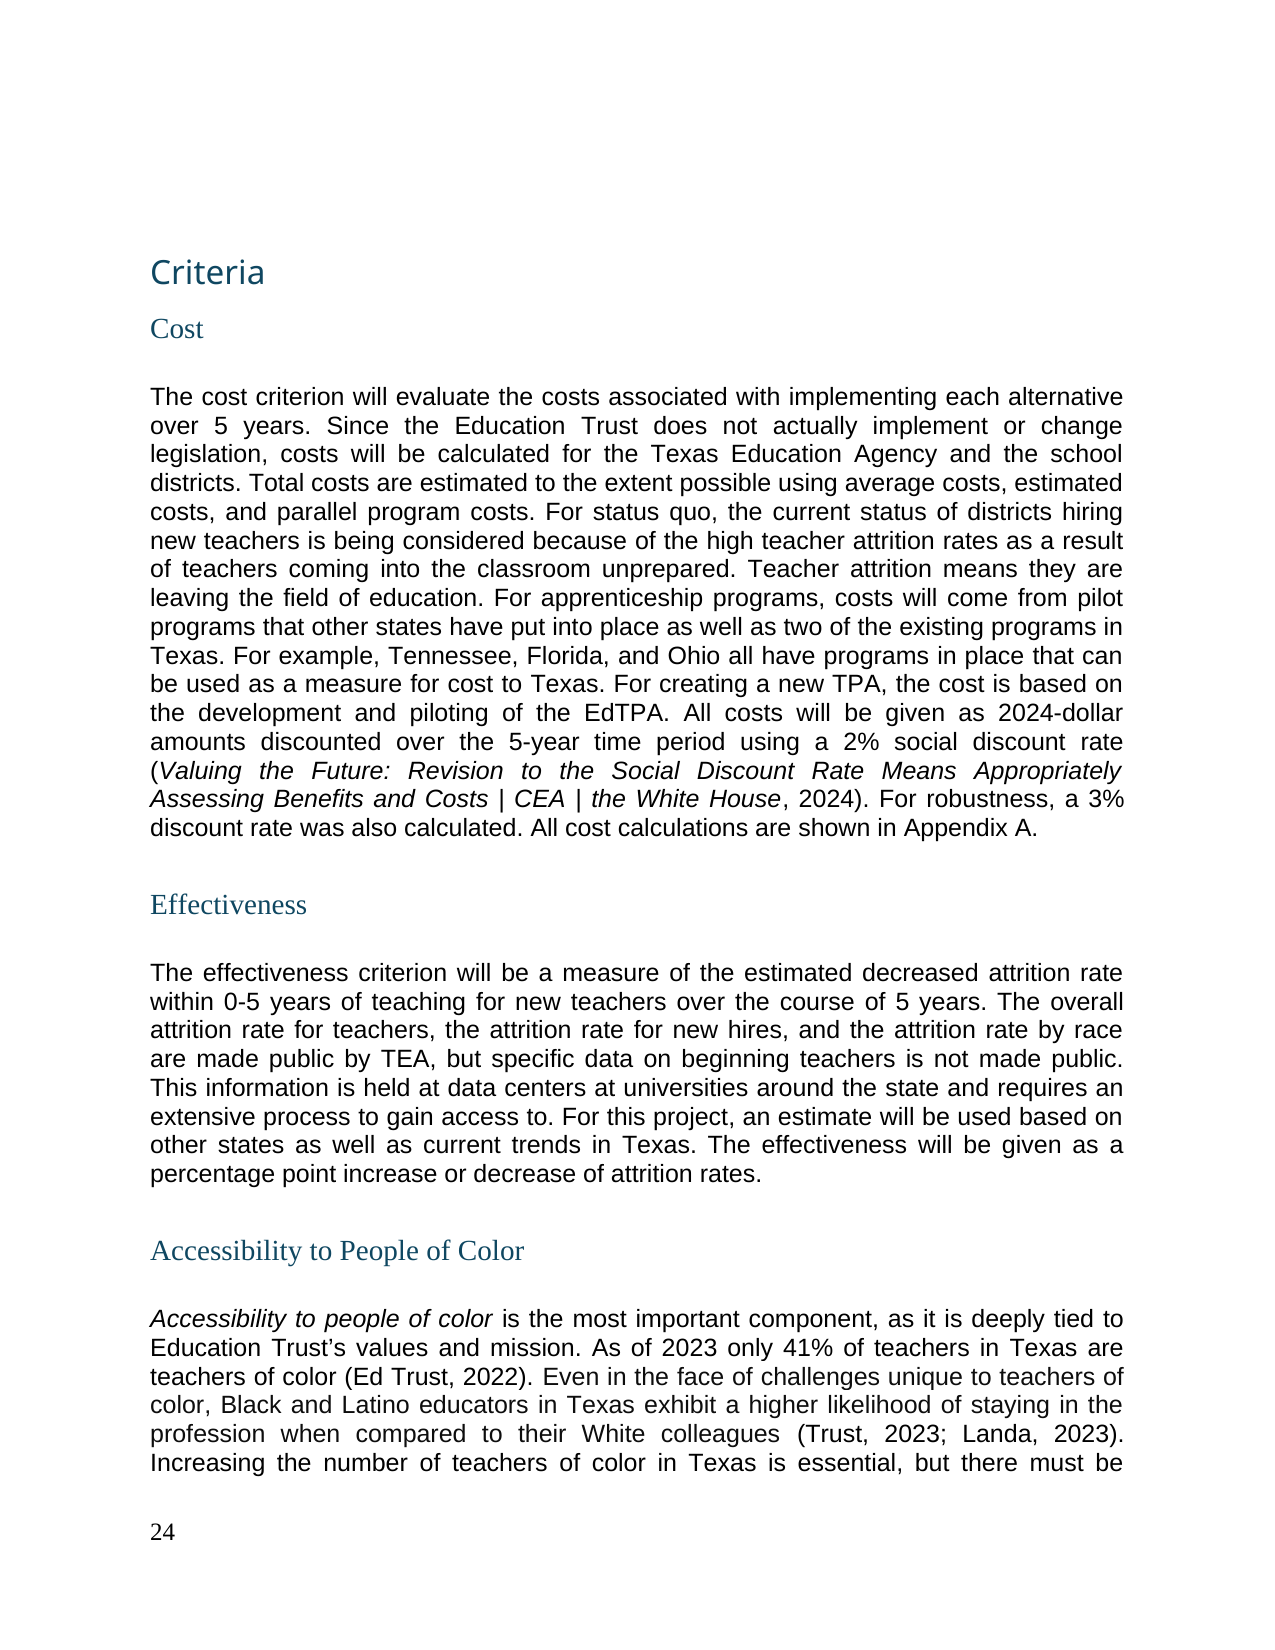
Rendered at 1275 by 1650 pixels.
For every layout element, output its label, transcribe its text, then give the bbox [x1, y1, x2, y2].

text The effectiveness criterion will be a measure of the estimated decreased attrition rate within 0-5 years of teaching for new teachers over the course of 5 years. The overall attrition rate for teachers, the attrition rate for new hires, and the attrition rate by race are made public by TEA, but specific data on beginning teachers is not made public. This information is held at data centers at universities around the state and requires an extensive process to gain access to. For this project, an estimate will be used based on other states as well as current trends in Texas. The effectiveness will be given as a percentage point increase or decrease of attrition rates. [150, 958, 1125, 1188]
subtitle Accessibility to People of Color [150, 1233, 1125, 1267]
subtitle Effectiveness [150, 887, 1125, 921]
subtitle Criteria [150, 249, 1125, 294]
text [150, 1419, 1125, 1476]
text The cost criterion will evaluate the costs associated with implementing each alternative over 5 years. Since the Education Trust does not actually implement or change legislation, costs will be calculated for the Texas Education Agency and the school districts. Total costs are estimated to the extent possible using average costs, estimated costs, and parallel program costs. For status quo, the current status of districts hiring new teachers is being considered because of the high teacher attrition rates as a result of teachers coming into the classroom unprepared. Teacher attrition means they are leaving the field of education. For apprenticeship programs, costs will come from pilot programs that other states have put into place as well as two of the existing programs in Texas. For example, Tennessee, Florida, and Ohio all have programs in place that can be used as a measure for cost to Texas. For creating a new TPA, the cost is based on the development and piloting of the EdTPA. All costs will be given as 2024-dollar amounts discounted over the 5-year time period using a 2% social discount rate (Valuing the Future: Revision to the Social Discount Rate Means Appropriately Assessing Benefits and Costs | CEA | the White House, 2024). For robustness, a 3% discount rate was also calculated. All cost calculations are shown in Appendix A. [150, 382, 1125, 842]
subtitle Cost [150, 311, 1125, 345]
